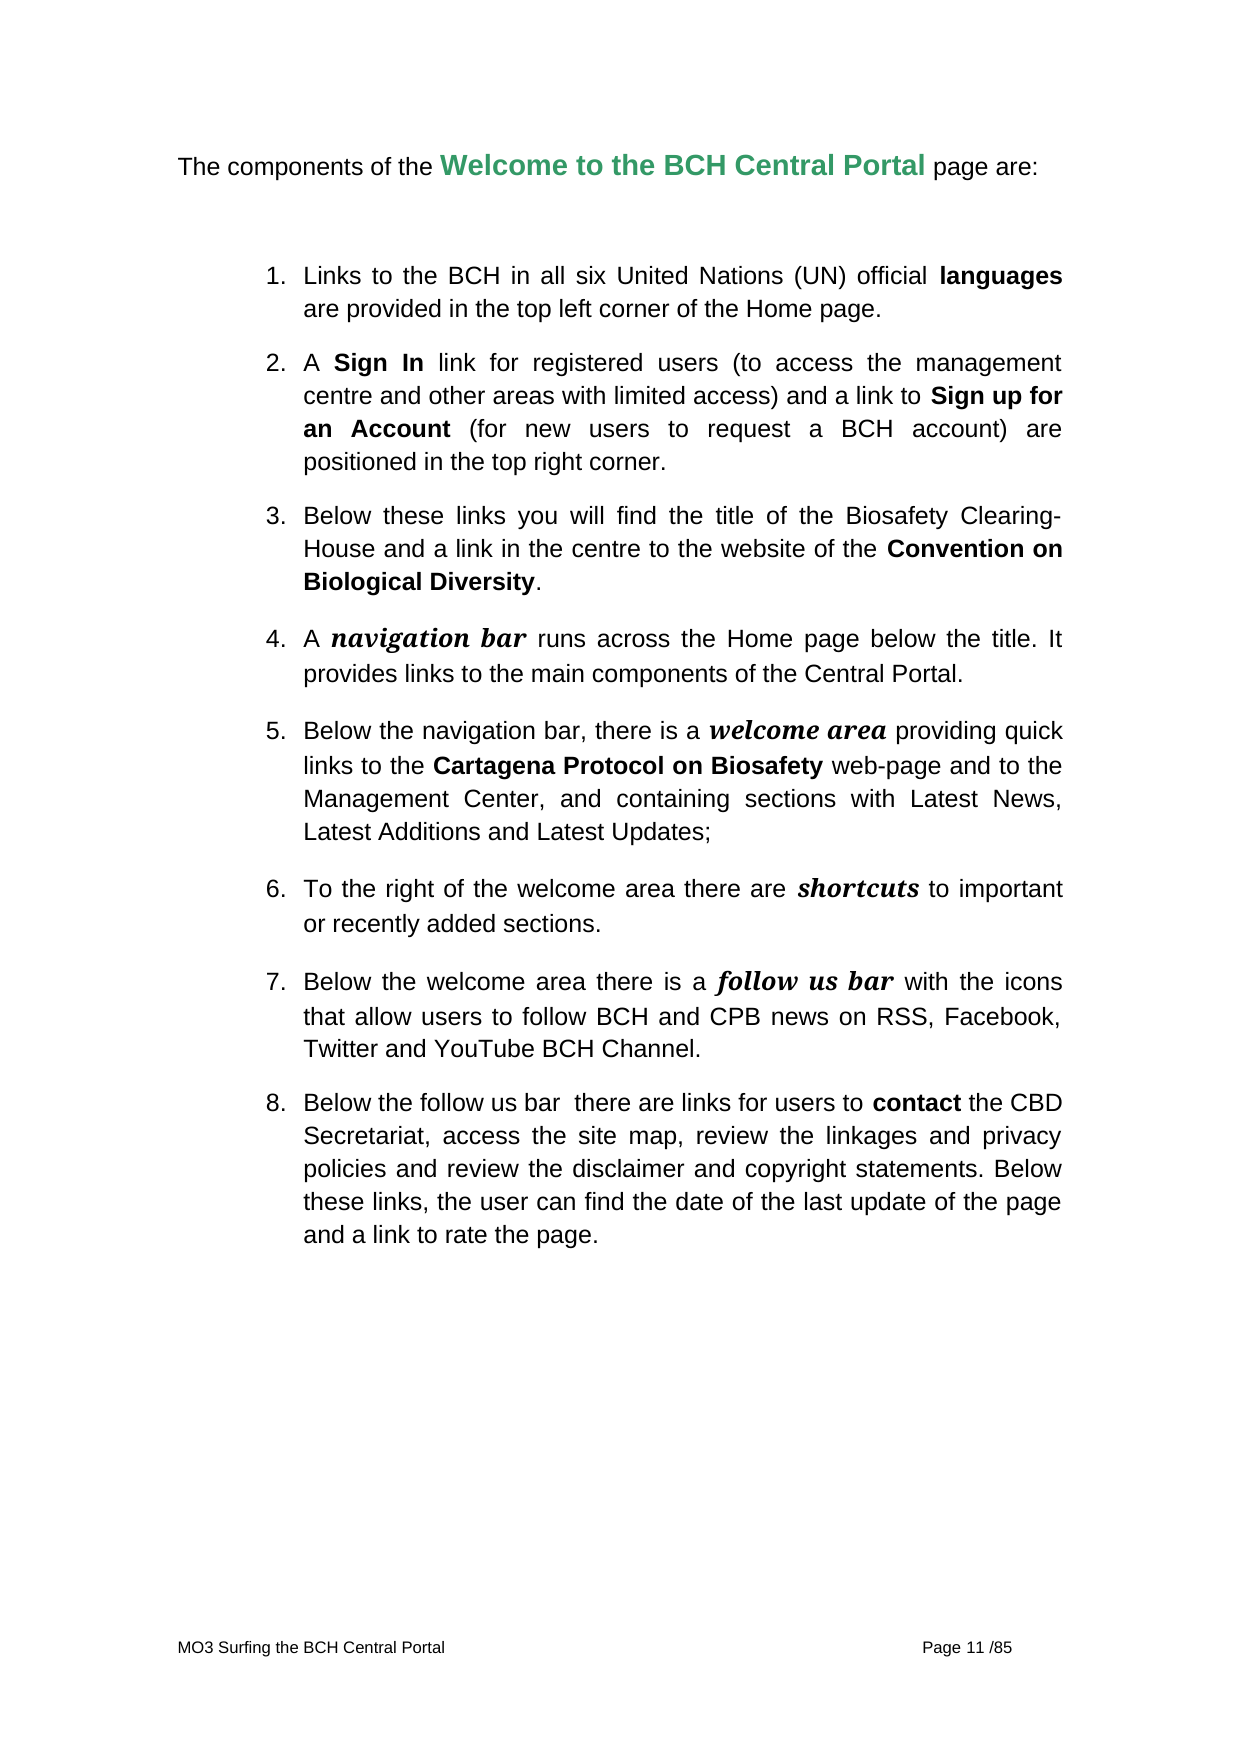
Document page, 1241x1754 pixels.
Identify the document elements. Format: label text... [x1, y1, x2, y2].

list Below these links you will find the title of the Biosafety Clearing-House and a link in the centre to the website of the Convention on Biological Diversity. [266, 501, 1063, 595]
text The components of the Welcome to the BCH Central Portal page are: [177, 148, 1063, 181]
list Below the navigation bar, there is a welcome area providing quick links to the Cartagena Protocol on Biosafety web-page and to the Management Center, and containing sections with Latest News, Latest Additions and Latest Updates; [266, 713, 1063, 846]
list Below the welcome area there is a follow us bar with the icons that allow users to follow BCH and CPB news on RSS, Facebook, Twitter and YouTube BCH Channel. [266, 963, 1063, 1063]
list A Sign In link for registered users (to access the management centre and other areas with limited access) and a link to Sign up for an Account (for new users to request a BCH account) are positioned in the top right corner. [266, 348, 1063, 476]
list Links to the BCH in all six United Nations (UN) official languages are provided in the top left corner of the Home page. [266, 261, 1063, 323]
list A navigation bar runs across the Home page below the title. It provides links to the main components of the Central Portal. [266, 621, 1063, 688]
list To the right of the welcome area there are shortcuts to important or recently added sections. [266, 871, 1063, 938]
list Below the follow us bar there are links for users to contact the CBD Secretariat, access the site map, review the linkages and privacy policies and review the disclaimer and copyright statements. Below these links, the user can find the date of the last update of the page and a link to rate the page. [266, 1088, 1063, 1249]
